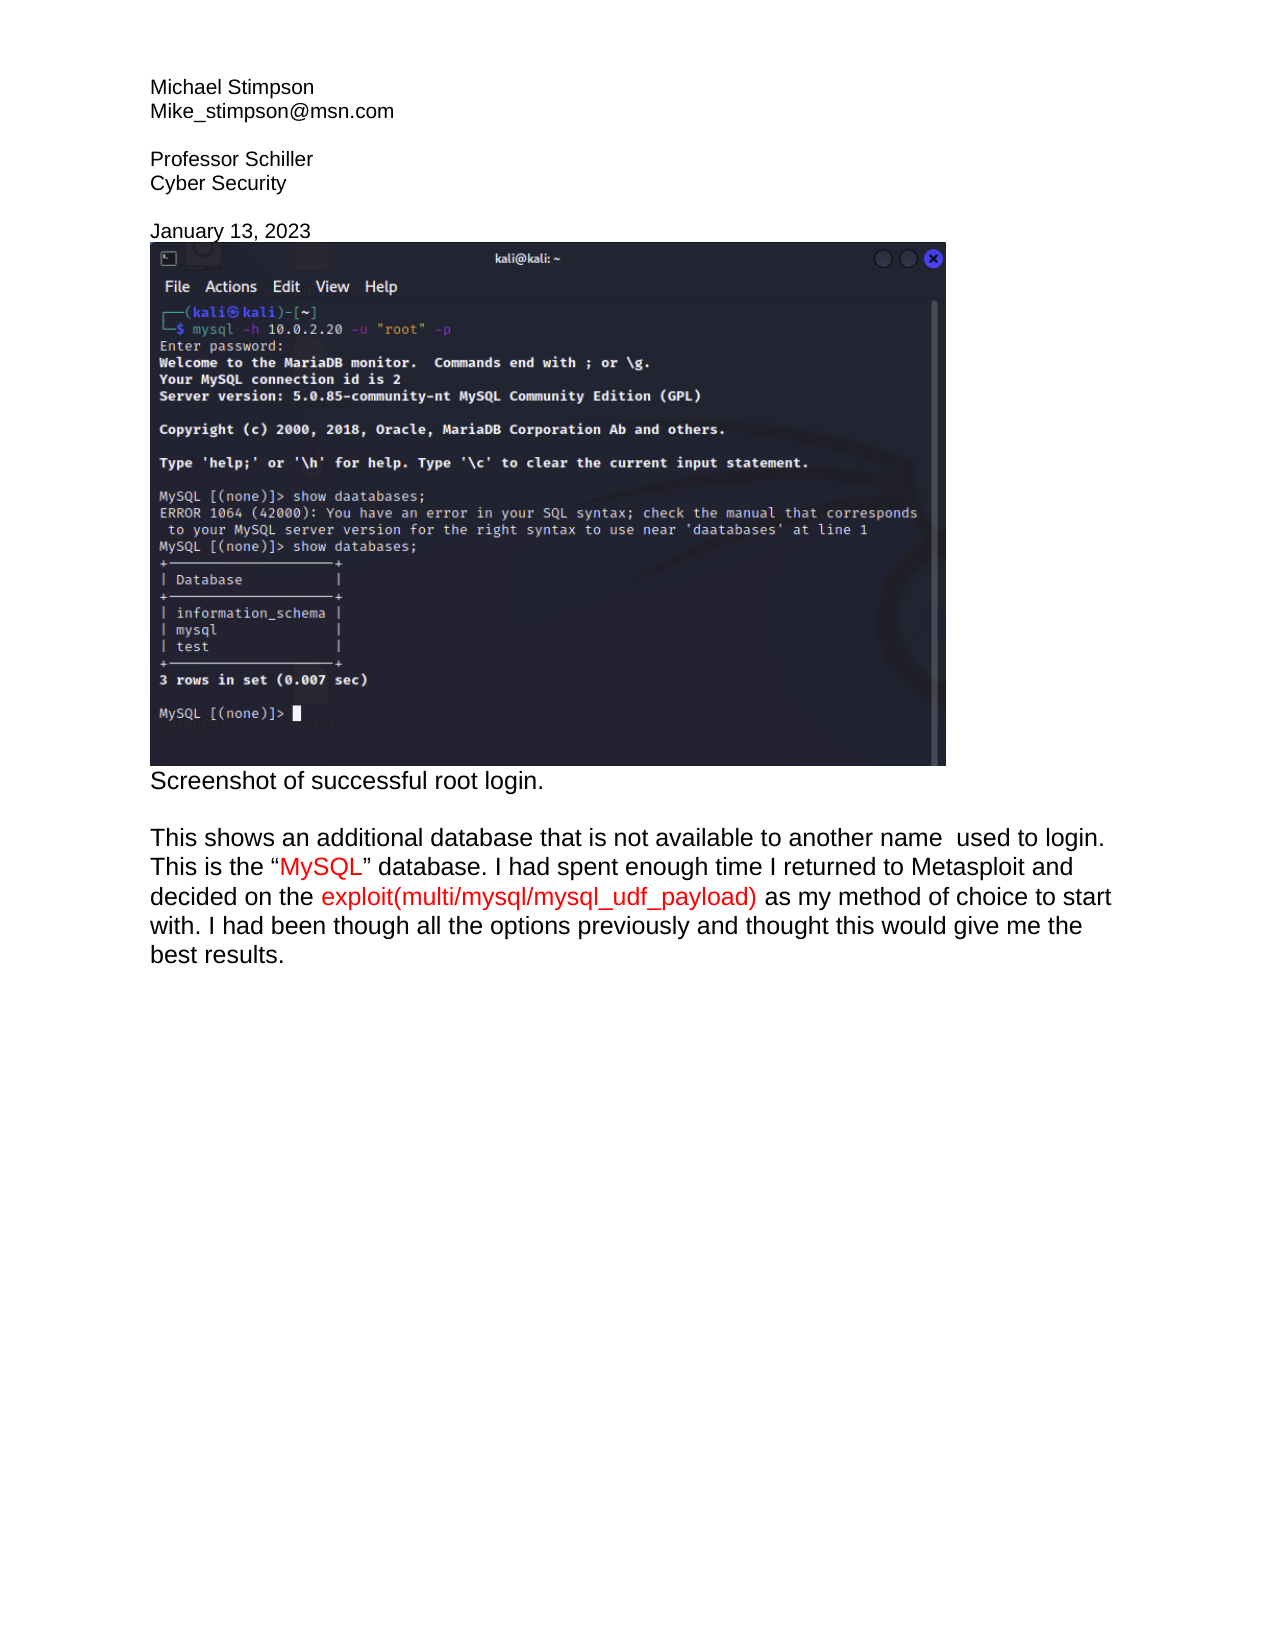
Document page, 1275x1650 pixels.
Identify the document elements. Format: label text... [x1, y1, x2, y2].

text Screenshot of successful root login. [150, 766, 1125, 794]
picture [150, 242, 946, 766]
text This shows an additional database that is not available to another name used to login. This is the “MySQL” database. I had spent enough time I returned to Metasploit and decided on the ﻿exploit(multi/mysql/mysql_udf_payload) as my method of choice to start with. I had been though all the options previously and thought this would give me the best results. [150, 823, 1125, 969]
